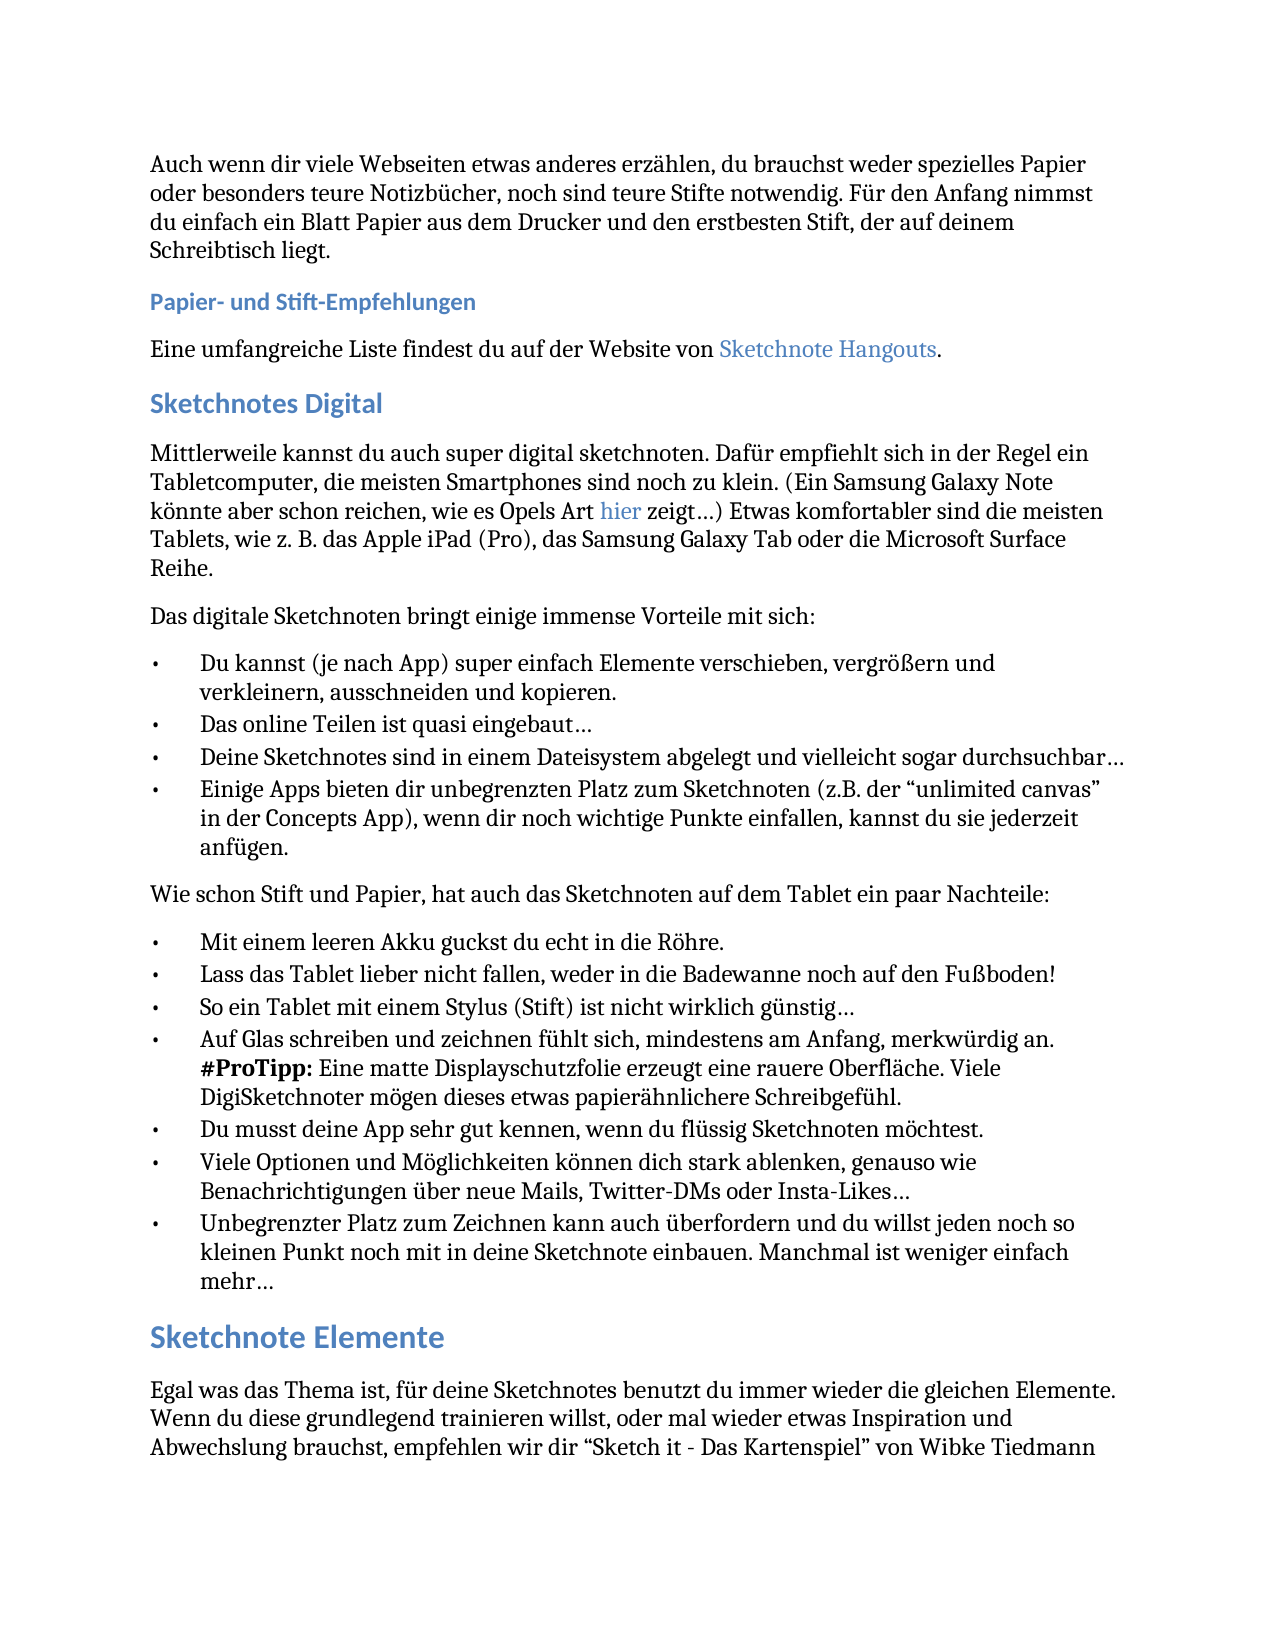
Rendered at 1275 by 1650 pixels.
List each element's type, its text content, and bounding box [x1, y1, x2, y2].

list Einige Apps bieten dir unbegrenzten Platz zum Sketchnoten (z.B. der “unlimited canvas” in der Concepts App), wenn dir noch wichtige Punkte einfallen, kannst du sie jederzeit anfügen. [150, 775, 1125, 862]
list Das online Teilen ist quasi eingebaut… [150, 710, 1125, 739]
list Unbegrenzter Platz zum Zeichnen kann auch überfordern und du willst jeden noch so kleinen Punkt noch mit in deine Sketchnote einbauen. Manchmal ist weniger einfach mehr… [150, 1209, 1125, 1295]
subtitle Papier- und Stift-Empfehlungen [150, 286, 1125, 316]
list Mit einem leeren Akku guckst du echt in die Röhre. [150, 928, 1125, 957]
list Lass das Tablet lieber nicht fallen, weder in die Badewanne noch auf den Fußboden! [150, 960, 1125, 989]
list Du kannst (je nach App) super einfach Elemente verschieben, vergrößern und verkleinern, ausschneiden und kopieren. [150, 649, 1125, 707]
list Deine Sketchnotes sind in einem Dateisystem abgelegt und vielleicht sogar durchsuchbar… [150, 743, 1125, 772]
list Du musst deine App sehr gut kennen, wenn du flüssig Sketchnoten möchtest. [150, 1115, 1125, 1144]
text Mittlerweile kannst du auch super digital sketchnoten. Dafür empfiehlt sich in der Regel ein Tabletcomputer, die meisten Smartphones sind noch zu klein. (Ein Samsung Galaxy Note könnte aber schon reichen, wie es Opels Art hier zeigt…) Etwas komfortabler sind die meisten Tablets, wie z. B. das Apple iPad (Pro), das Samsung Galaxy Tab oder die Microsoft Surface Reihe. [150, 439, 1125, 583]
list So ein Tablet mit einem Stylus (Stift) ist nicht wirklich günstig… [150, 993, 1125, 1022]
text Wie schon Stift und Papier, hat auch das Sketchnoten auf dem Tablet ein paar Nachteile: [150, 880, 1125, 909]
subtitle Sketchnotes Digital [150, 385, 1125, 420]
text Auch wenn dir viele Webseiten etwas anderes erzählen, du brauchst weder spezielles Papier oder besonders teure Notizbücher, noch sind teure Stifte notwendig. Für den Anfang nimmst du einfach ein Blatt Papier aus dem Drucker und den erstbesten Stift, der auf deinem Schreibtisch liegt. [150, 150, 1125, 265]
text Eine umfangreiche Liste findest du auf der Website von Sketchnote Hangouts. [150, 335, 1125, 364]
list Auf Glas schreiben und zeichnen fühlt sich, mindestens am Anfang, merkwürdig an. #ProTipp: Eine matte Displayschutzfolie erzeugt eine rauere Oberfläche. Viele DigiSketchnoter mögen dieses etwas papierähnlichere Schreibgefühl. [150, 1025, 1125, 1112]
list Viele Optionen und Möglichkeiten können dich stark ablenken, genauso wie Benachrichtigungen über neue Mails, Twitter-DMs oder Insta-Likes… [150, 1148, 1125, 1205]
subtitle Sketchnote Elemente [150, 1316, 1125, 1357]
text Das digitale Sketchnoten bringt einige immense Vorteile mit sich: [150, 602, 1125, 630]
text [150, 1376, 1125, 1462]
